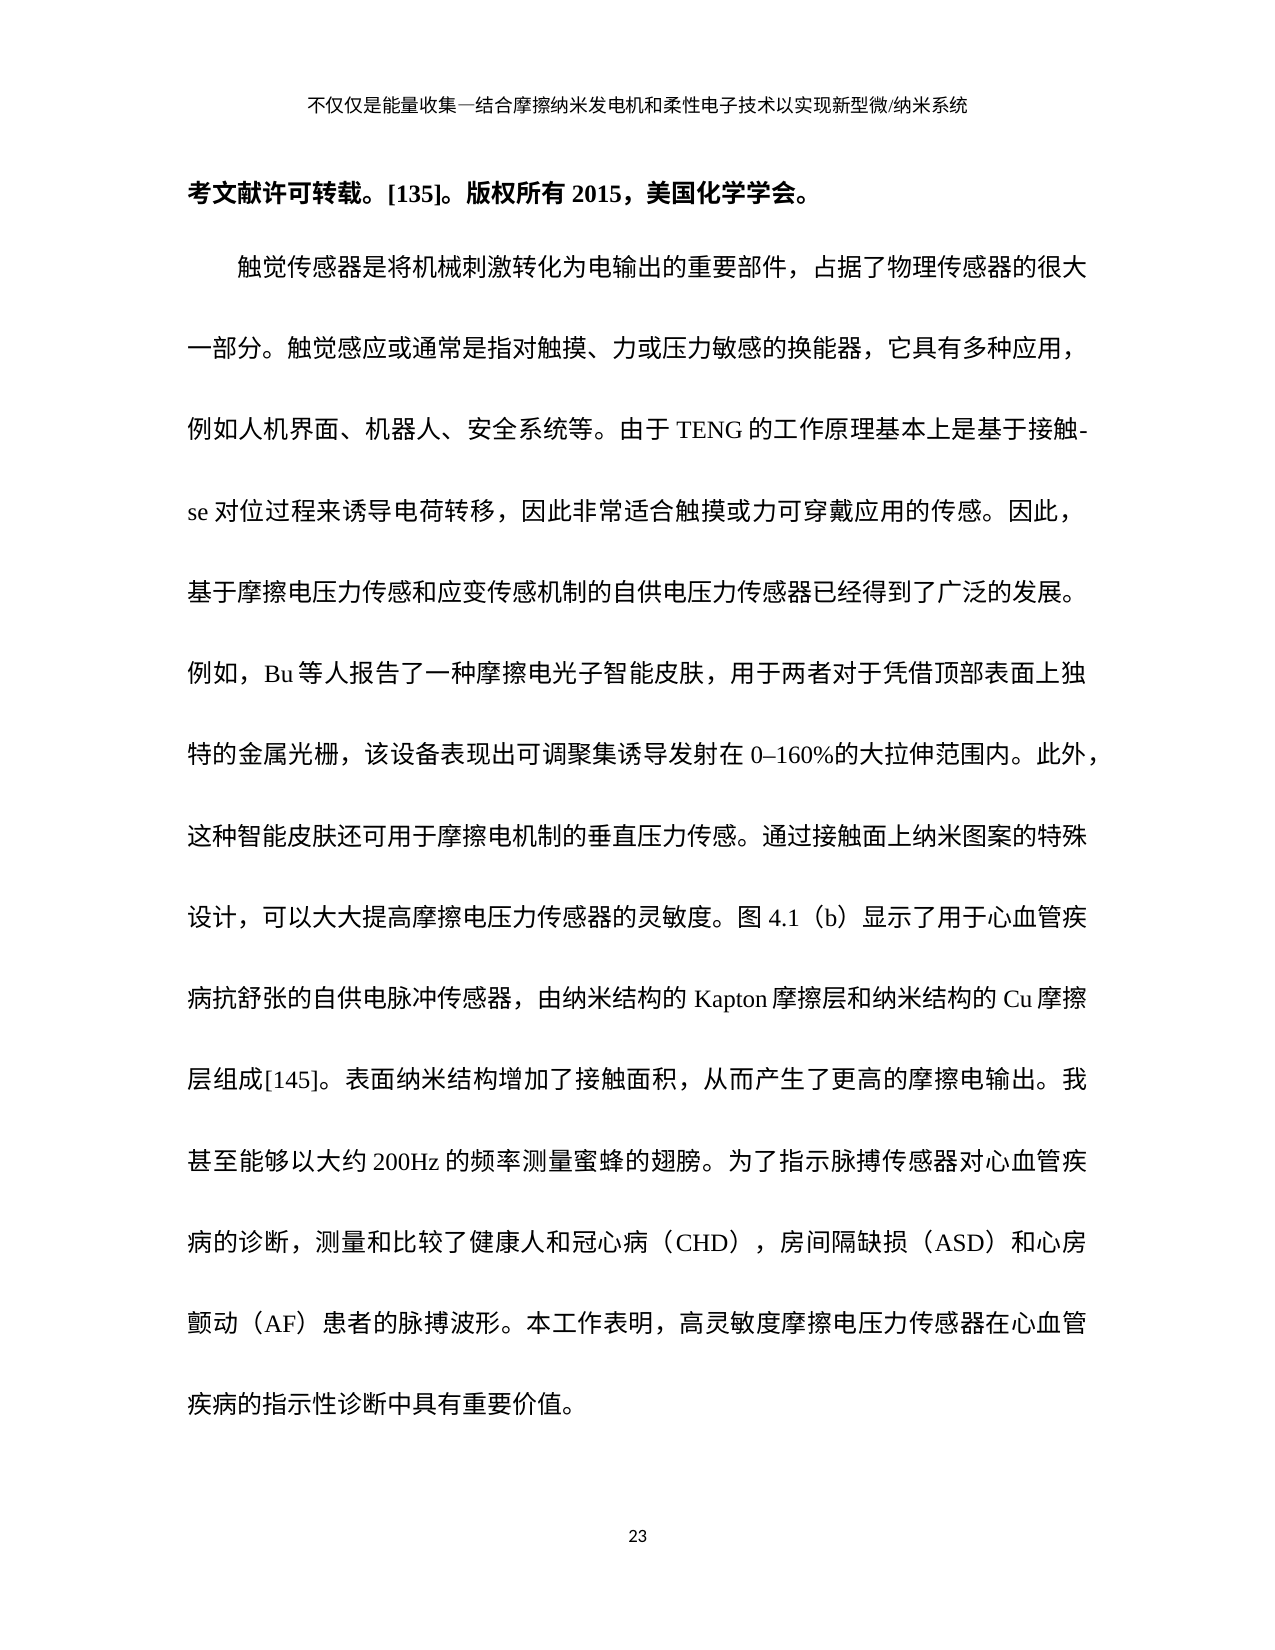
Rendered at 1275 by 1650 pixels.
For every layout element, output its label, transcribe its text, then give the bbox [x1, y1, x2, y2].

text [187, 159, 1087, 224]
text 触觉传感器是将机械刺激转化为电输出的重要部件，占据了物理传感器的很大一部分。触觉感应或通常是指对触摸、力或压力敏感的换能器，它具有多种应用，例如人机界面、机器人、安全系统等。由于TENG的工作原理基本上是基于接触-se对位过程来诱导电荷转移，因此非常适合触摸或力可穿戴应用的传感。因此，基于摩擦电压力传感和应变传感机制的自供电压力传感器已经得到了广泛的发展。例如，Bu等人报告了一种摩擦电光子智能皮肤，用于两者对于凭借顶部表面上独特的金属光栅，该设备表现出可调聚集诱导发射在0–160%的大拉伸范围内。此外，这种智能皮肤还可用于摩擦电机制的垂直压力传感。通过接触面上纳米图案的特殊设计，可以大大提高摩擦电压力传感器的灵敏度。图4.1（b）显示了用于心血管疾病抗舒张的自供电脉冲传感器，由纳米结构的Kapton摩擦层和纳米结构的Cu摩擦层组成[145]。表面纳米结构增加了接触面积，从而产生了更高的摩擦电输出。我甚至能够以大约200Hz的频率测量蜜蜂的翅膀。为了指示脉搏传感器对心血管疾病的诊断，测量和比较了健康人和冠心病（CHD），房间隔缺损（ASD）和心房颤动（AF）患者的脉搏波形。本工作表明，高灵敏度摩擦电压力传感器在心血管疾病的指示性诊断中具有重要价值。 [187, 233, 1087, 1435]
